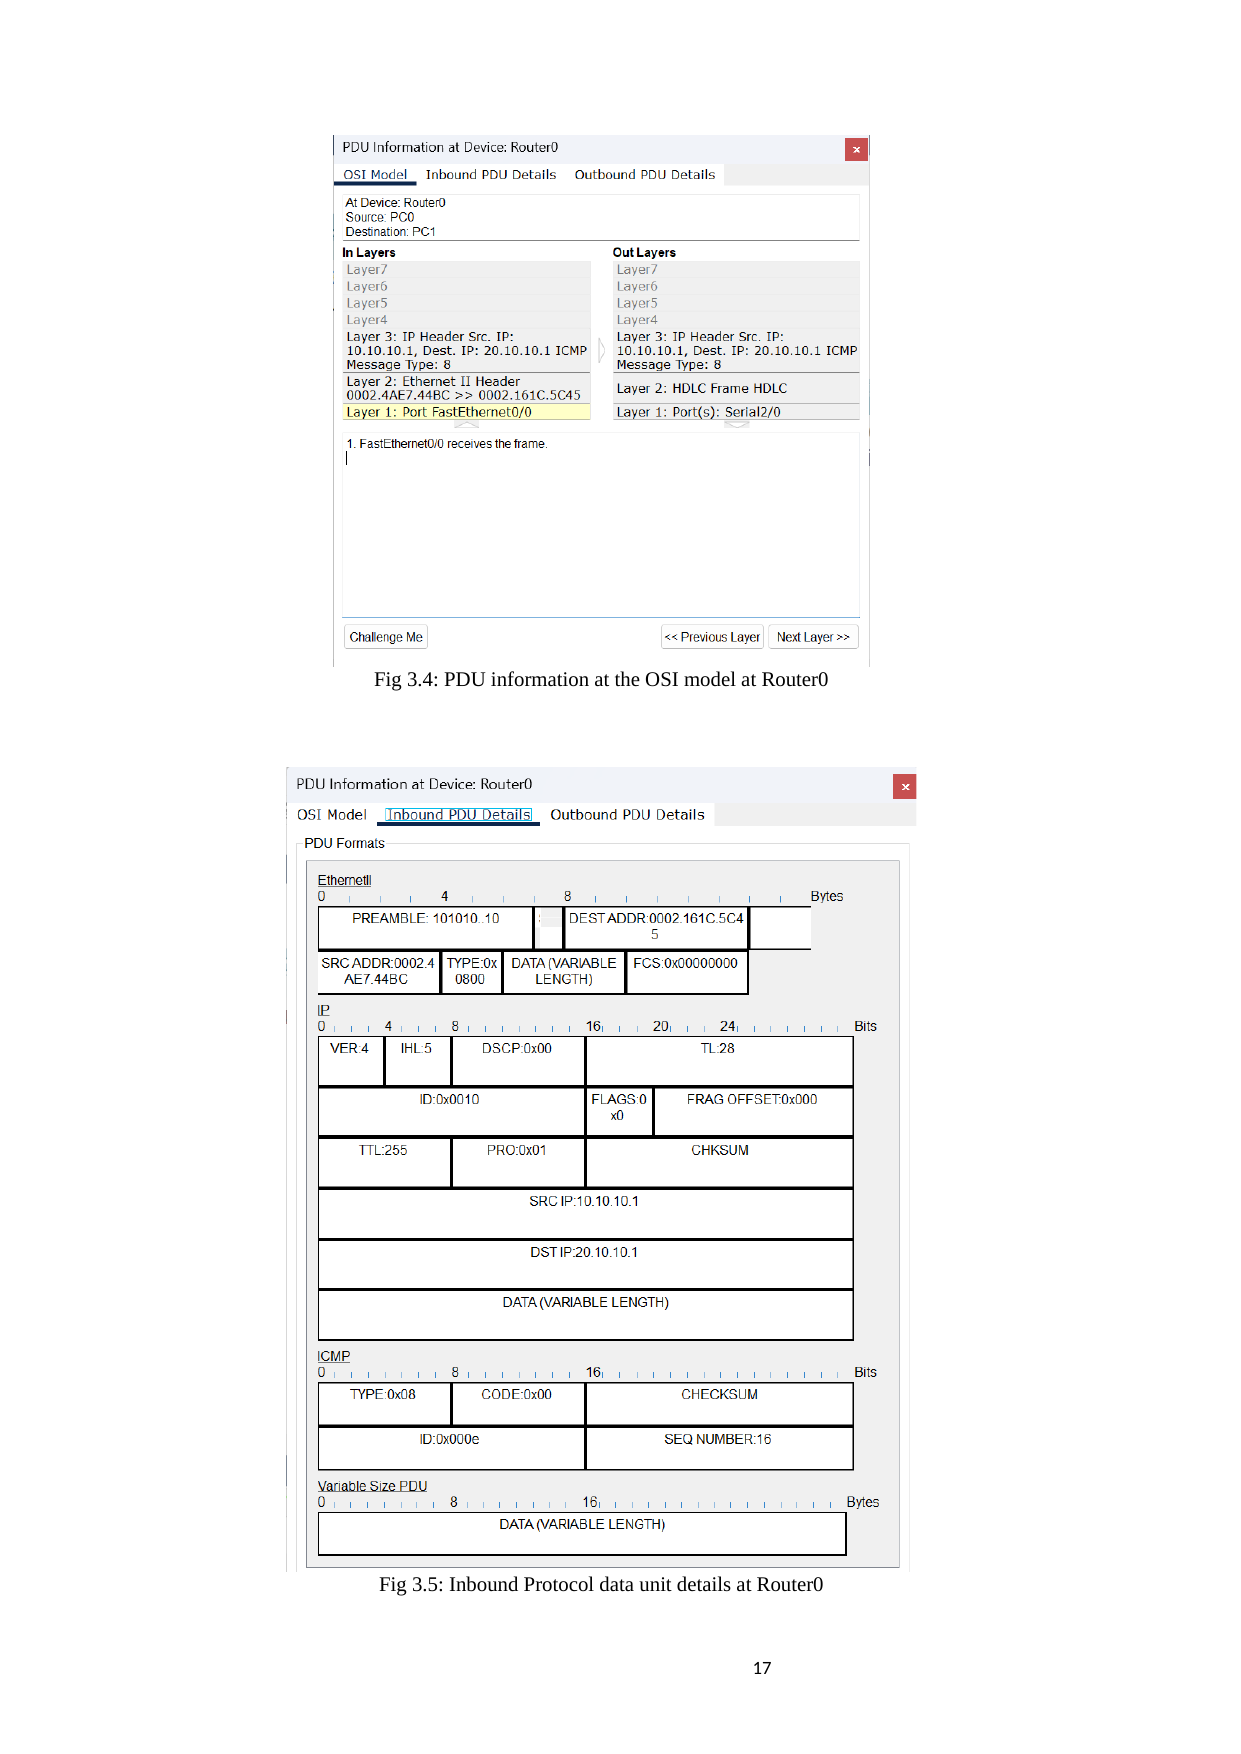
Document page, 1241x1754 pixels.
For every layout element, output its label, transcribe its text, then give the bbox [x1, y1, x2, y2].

list Fig 3.4: PDU information at the OSI model at Router0 [150, 667, 1053, 691]
picture [333, 135, 870, 667]
picture [286, 767, 917, 1572]
text Fig 3.5: Inbound Protocol data unit details at Router0 [150, 1572, 1053, 1596]
